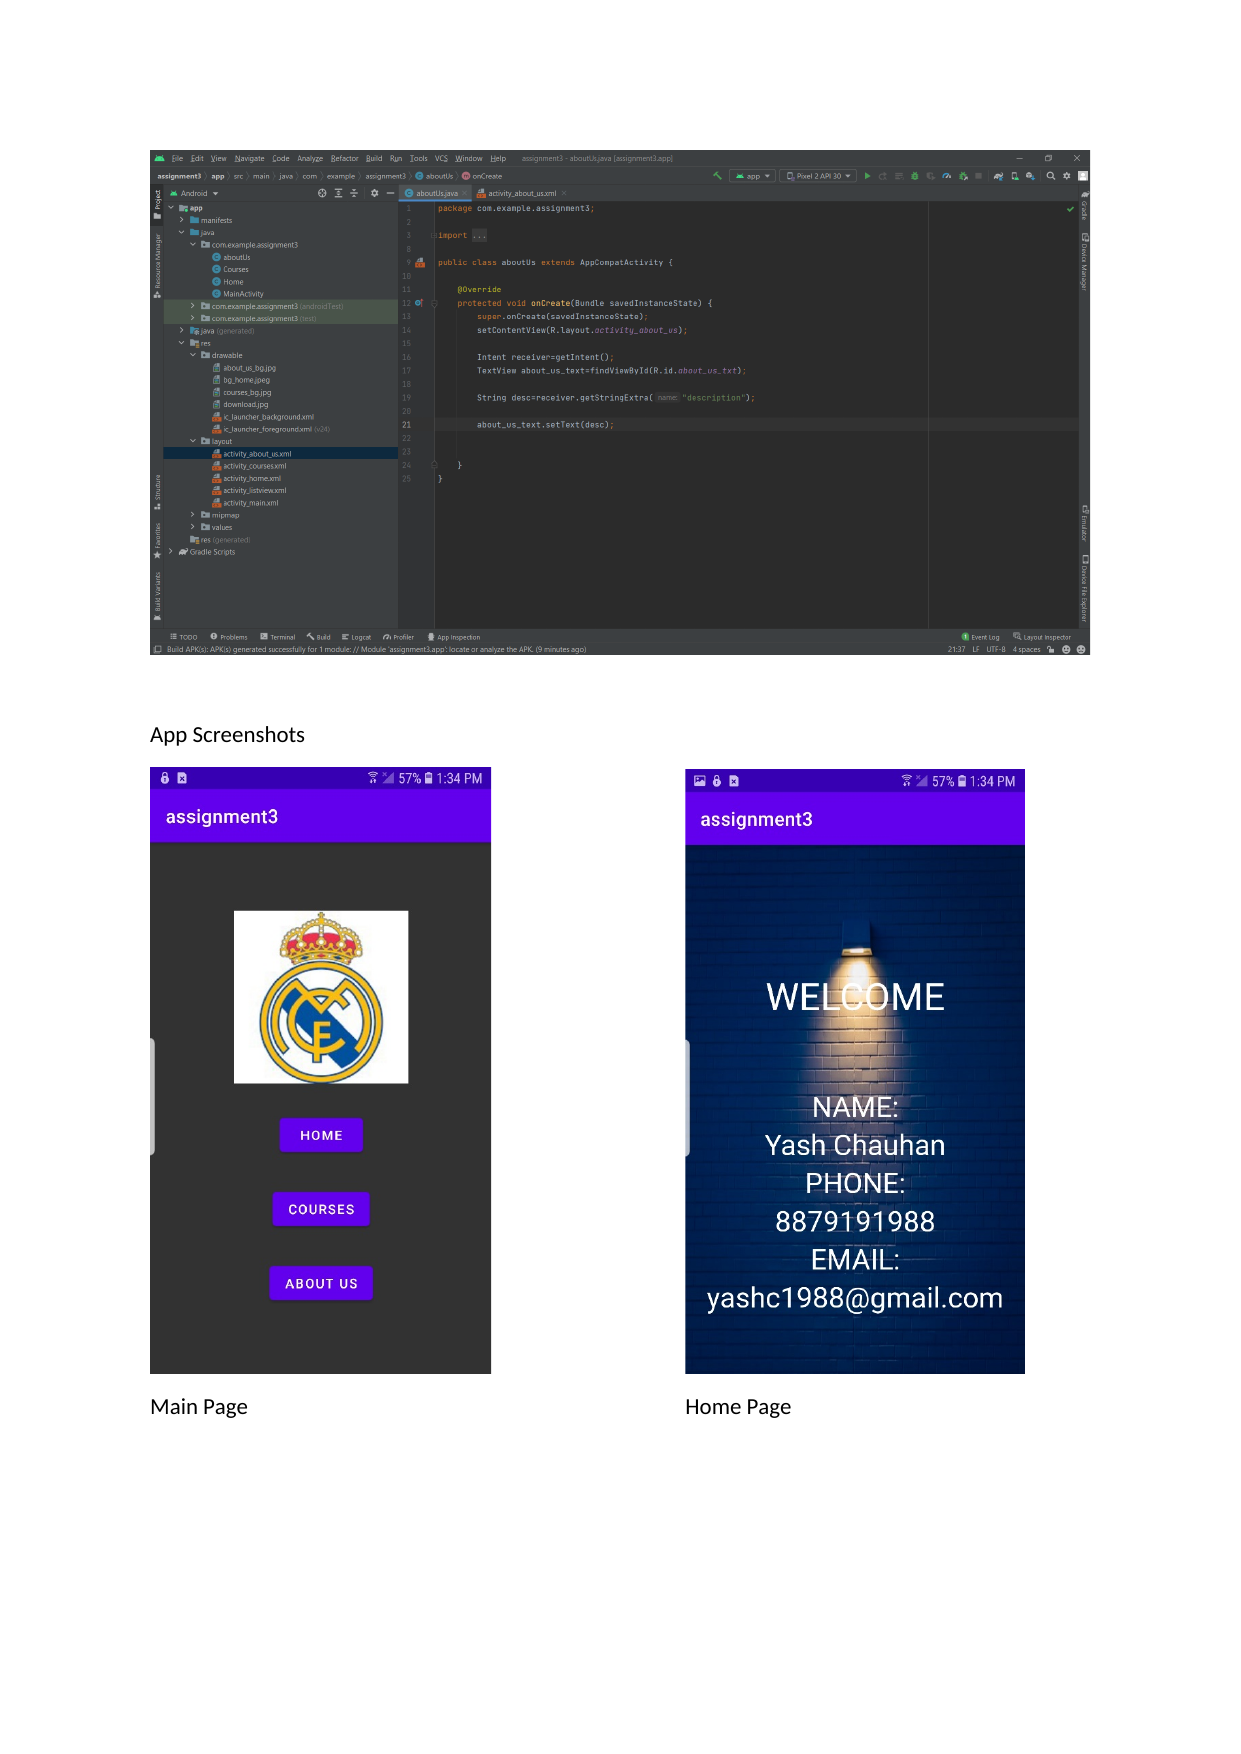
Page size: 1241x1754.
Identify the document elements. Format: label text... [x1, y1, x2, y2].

picture [685, 769, 1025, 1374]
text App Screenshots [150, 720, 1090, 748]
text Main Page Home Page [150, 1392, 1090, 1420]
picture [150, 150, 1091, 655]
picture [150, 767, 492, 1374]
